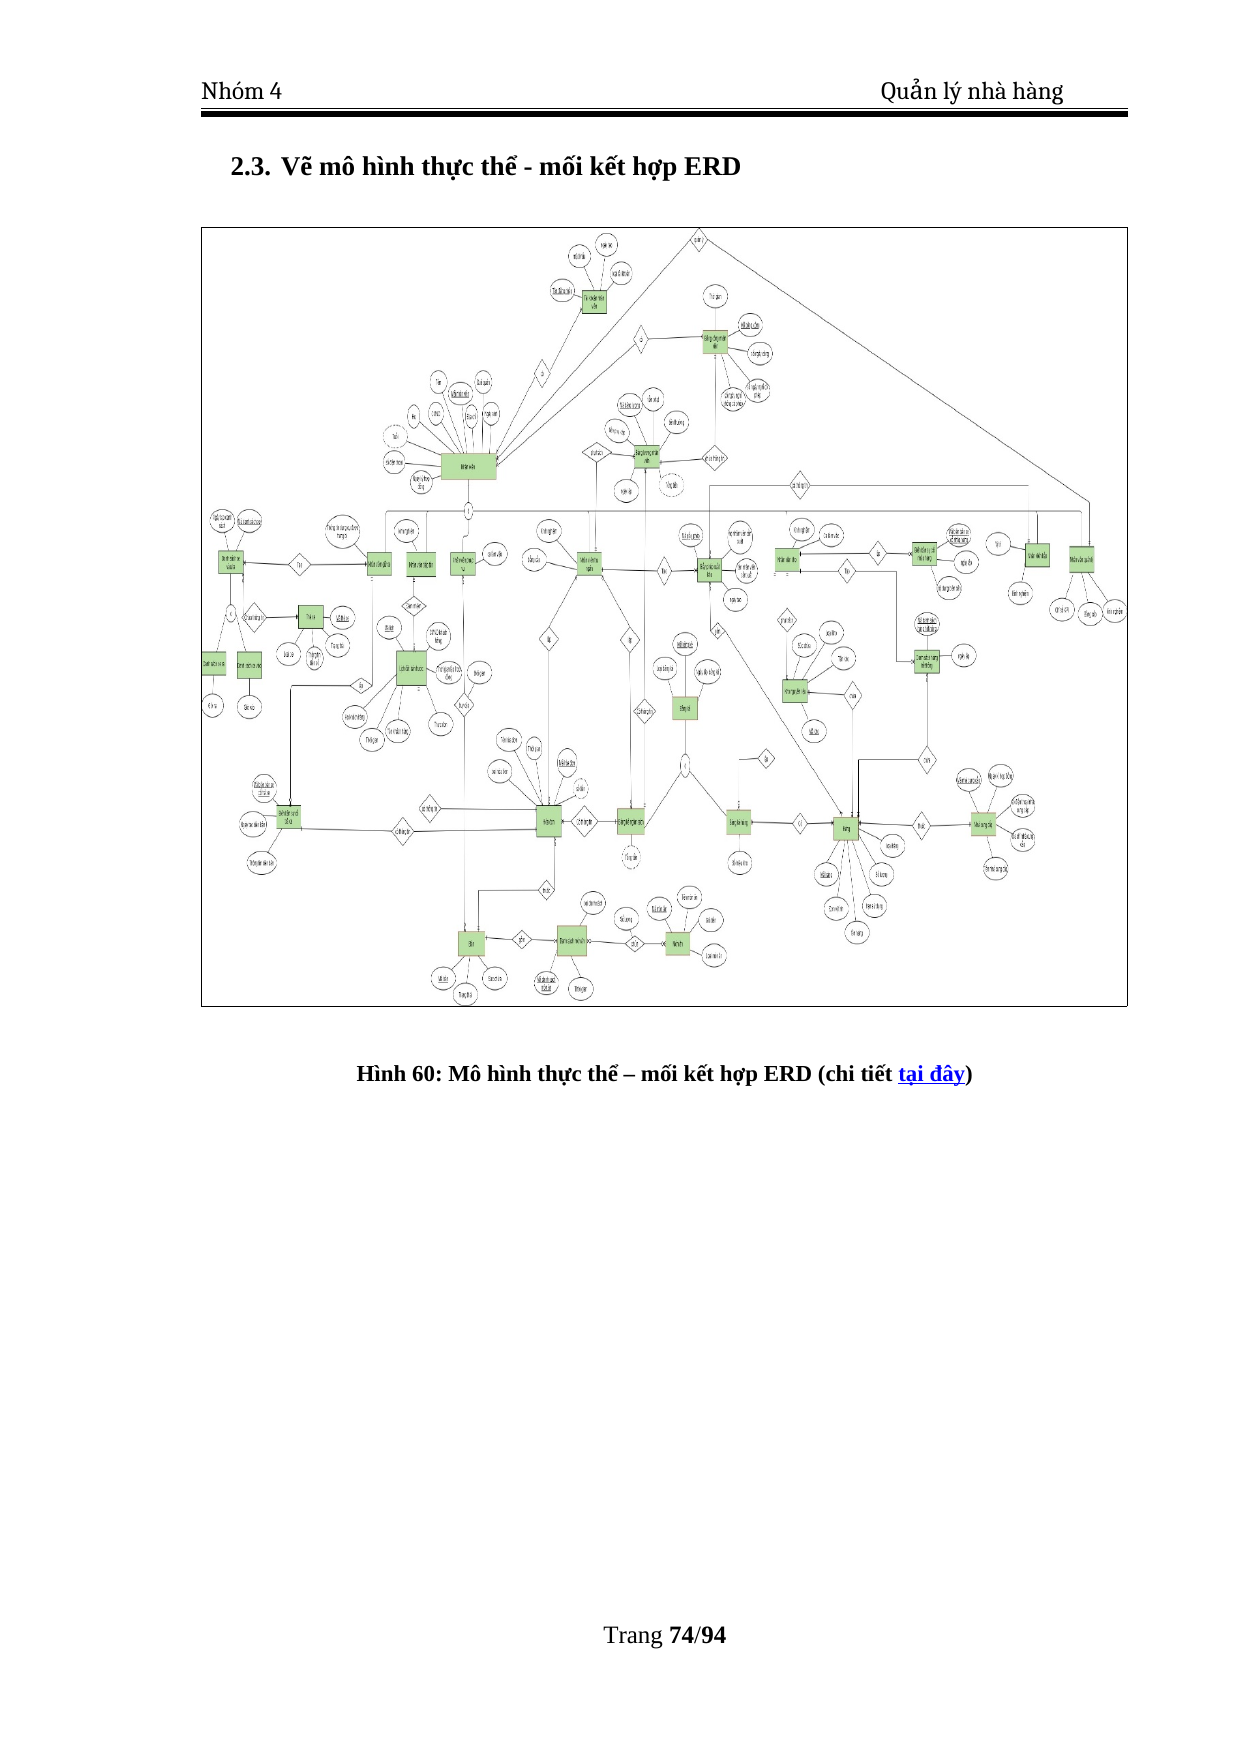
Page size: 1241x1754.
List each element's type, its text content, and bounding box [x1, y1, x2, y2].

list Vẽ mô hình thực thể - mối kết hợp ERD [230, 150, 1128, 181]
picture [202, 228, 1127, 1006]
